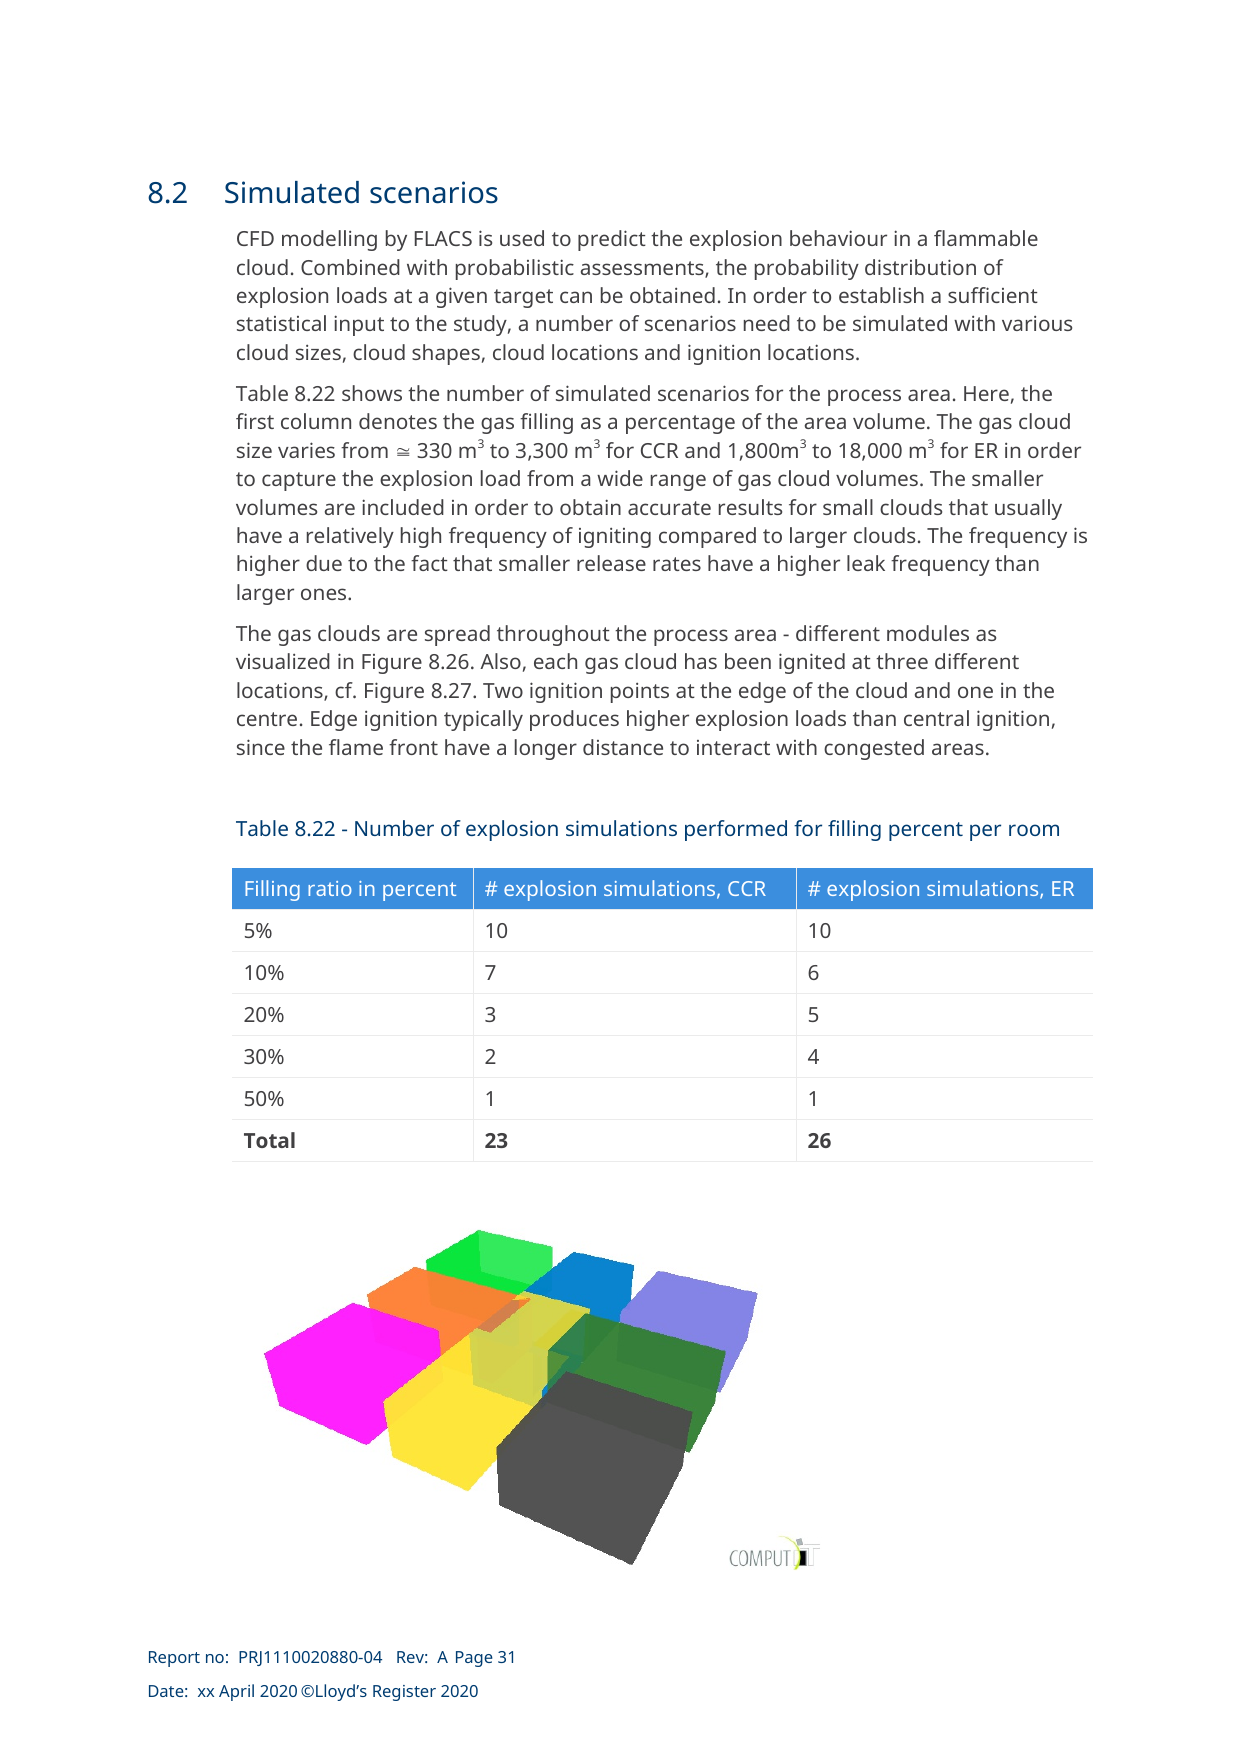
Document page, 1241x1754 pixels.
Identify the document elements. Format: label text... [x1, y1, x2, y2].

table_cell 50% [232, 1078, 473, 1119]
table_cell 23 [474, 1120, 796, 1161]
table_cell 5 [797, 994, 1093, 1035]
table_cell 1 [474, 1078, 796, 1119]
table_header # explosion simulations, CCR [474, 868, 796, 909]
table_cell 5% [232, 910, 473, 951]
table_cell 3 [474, 994, 796, 1035]
table_cell 2 [474, 1036, 796, 1077]
table_cell 20% [232, 994, 473, 1035]
text CFD modelling by FLACS is used to predict the explosion behaviour in a flammable cloud. Combined with probabilistic assessments, the probability distribution of explosion loads at a given target can be obtained. In order to establish a sufficient statistical input to the study, a number of scenarios need to be simulated with various cloud sizes, cloud shapes, cloud locations and ignition locations. [236, 224, 1093, 366]
table_cell 10 [474, 910, 796, 951]
table_cell Total [232, 1120, 473, 1161]
table_cell 4 [797, 1036, 1093, 1077]
table_cell 30% [232, 1036, 473, 1077]
table_cell 1 [797, 1078, 1093, 1119]
table_cell 6 [797, 952, 1093, 993]
table_header Filling ratio in percent [232, 868, 473, 909]
table_cell 10 [797, 910, 1093, 951]
subtitle Simulated scenarios [147, 172, 1093, 212]
table_cell 7 [474, 952, 796, 993]
picture [235, 1174, 828, 1583]
table_cell 10% [232, 952, 473, 993]
table_cell 26 [797, 1120, 1093, 1161]
table_header # explosion simulations, ER [797, 868, 1093, 909]
